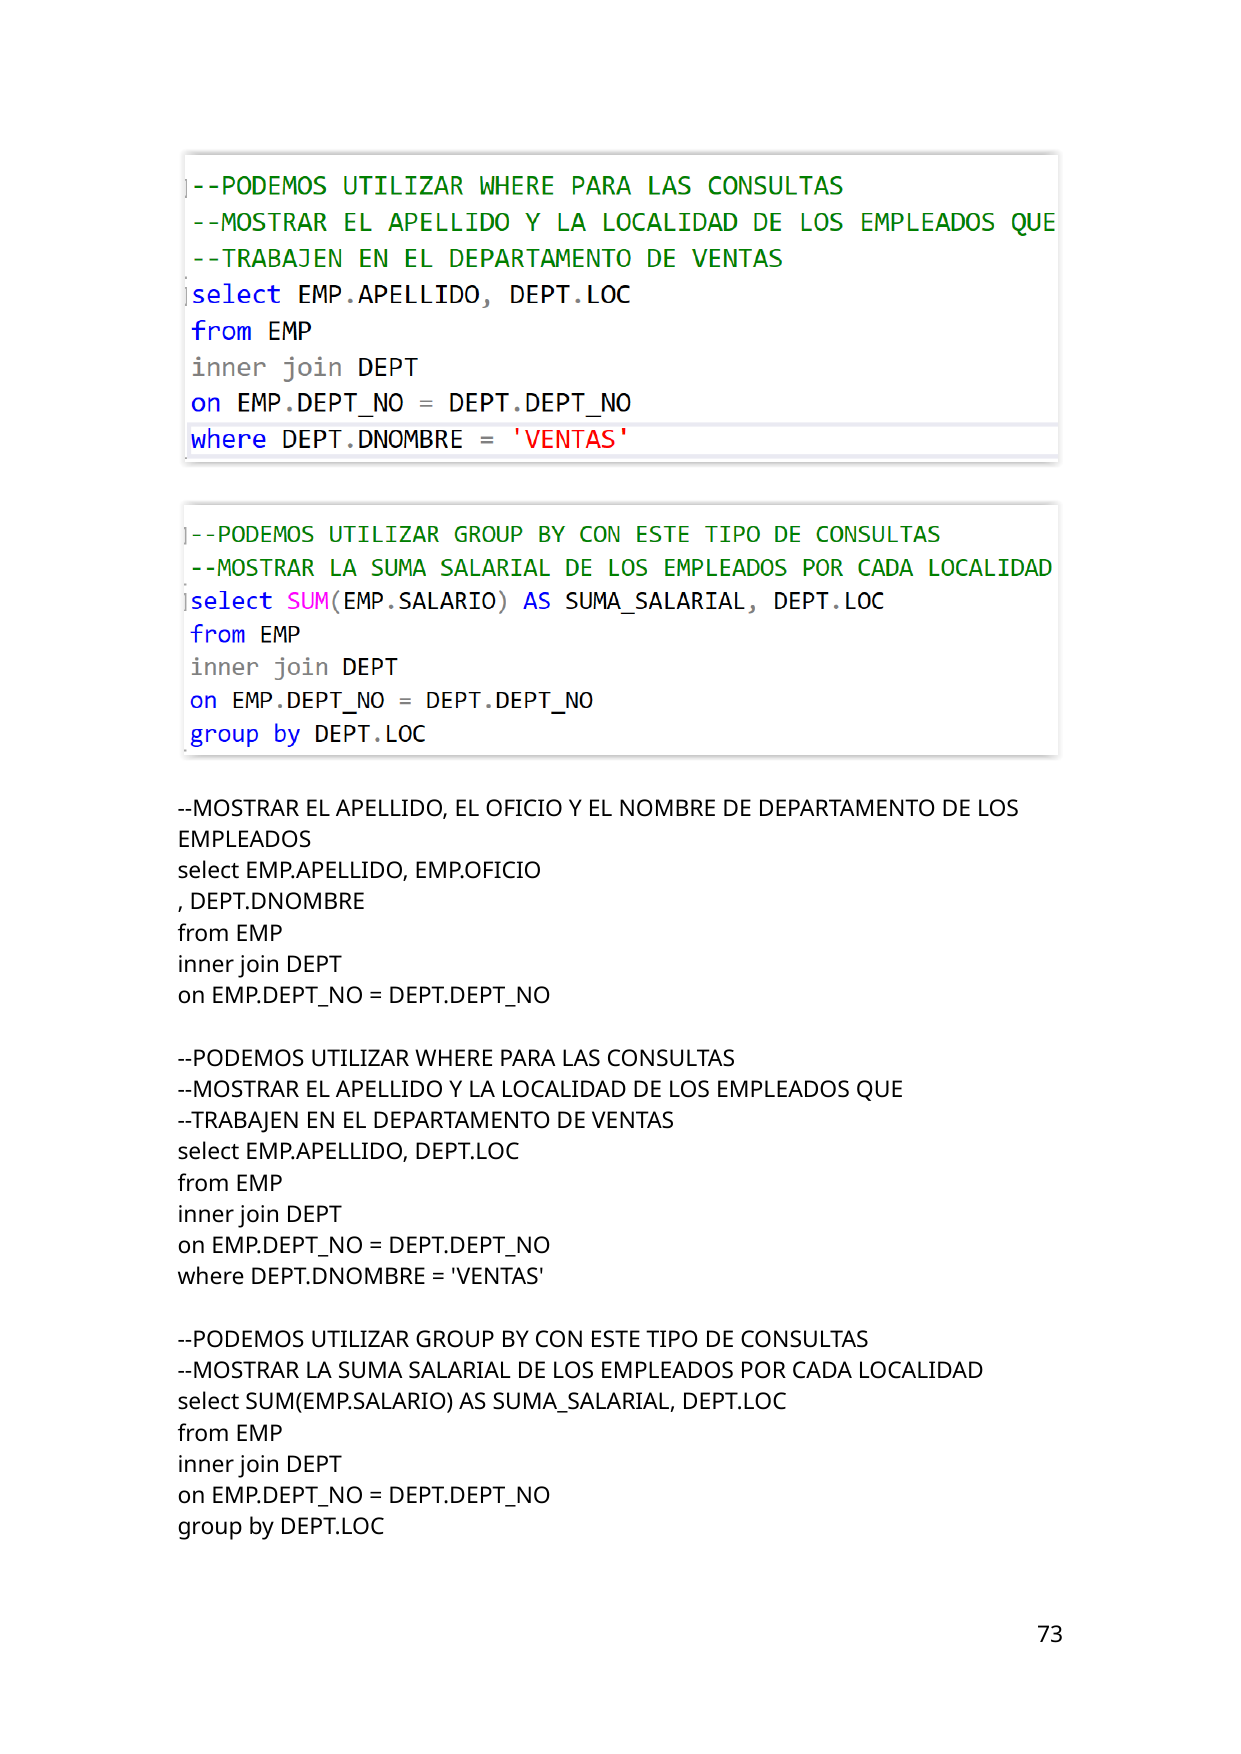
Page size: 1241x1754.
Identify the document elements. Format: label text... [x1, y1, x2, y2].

text --MOSTRAR LA SUMA SALARIAL DE LOS EMPLEADOS POR CADA LOCALIDAD [177, 1354, 1063, 1385]
text where DEPT.DNOMBRE = 'VENTAS' [177, 1260, 1063, 1291]
text on EMP.DEPT_NO = DEPT.DEPT_NO [177, 1229, 1063, 1260]
text from EMP [177, 916, 1063, 948]
text from EMP [177, 1416, 1063, 1448]
text group by DEPT.LOC [177, 1510, 1063, 1541]
text --TRABAJEN EN EL DEPARTAMENTO DE VENTAS [177, 1104, 1063, 1135]
text from EMP [177, 1166, 1063, 1198]
text on EMP.DEPT_NO = DEPT.DEPT_NO [177, 1479, 1063, 1510]
text select SUM(EMP.SALARIO) AS SUMA_SALARIAL, DEPT.LOC [177, 1385, 1063, 1416]
text --MOSTRAR EL APELLIDO Y LA LOCALIDAD DE LOS EMPLEADOS QUE [177, 1073, 1063, 1104]
text --PODEMOS UTILIZAR WHERE PARA LAS CONSULTAS [177, 1041, 1063, 1073]
text select EMP.APELLIDO, EMP.OFICIO [177, 854, 1063, 885]
text --PODEMOS UTILIZAR GROUP BY CON ESTE TIPO DE CONSULTAS [177, 1323, 1063, 1354]
text inner join DEPT [177, 1448, 1063, 1479]
picture [177, 498, 1063, 761]
text inner join DEPT [177, 948, 1063, 979]
text select EMP.APELLIDO, DEPT.LOC [177, 1135, 1063, 1166]
picture [177, 147, 1063, 468]
text , DEPT.DNOMBRE [177, 885, 1063, 916]
text inner join DEPT [177, 1198, 1063, 1229]
text --MOSTRAR EL APELLIDO, EL OFICIO Y EL NOMBRE DE DEPARTAMENTO DE LOS EMPLEADOS [177, 791, 1063, 854]
text on EMP.DEPT_NO = DEPT.DEPT_NO [177, 979, 1063, 1010]
